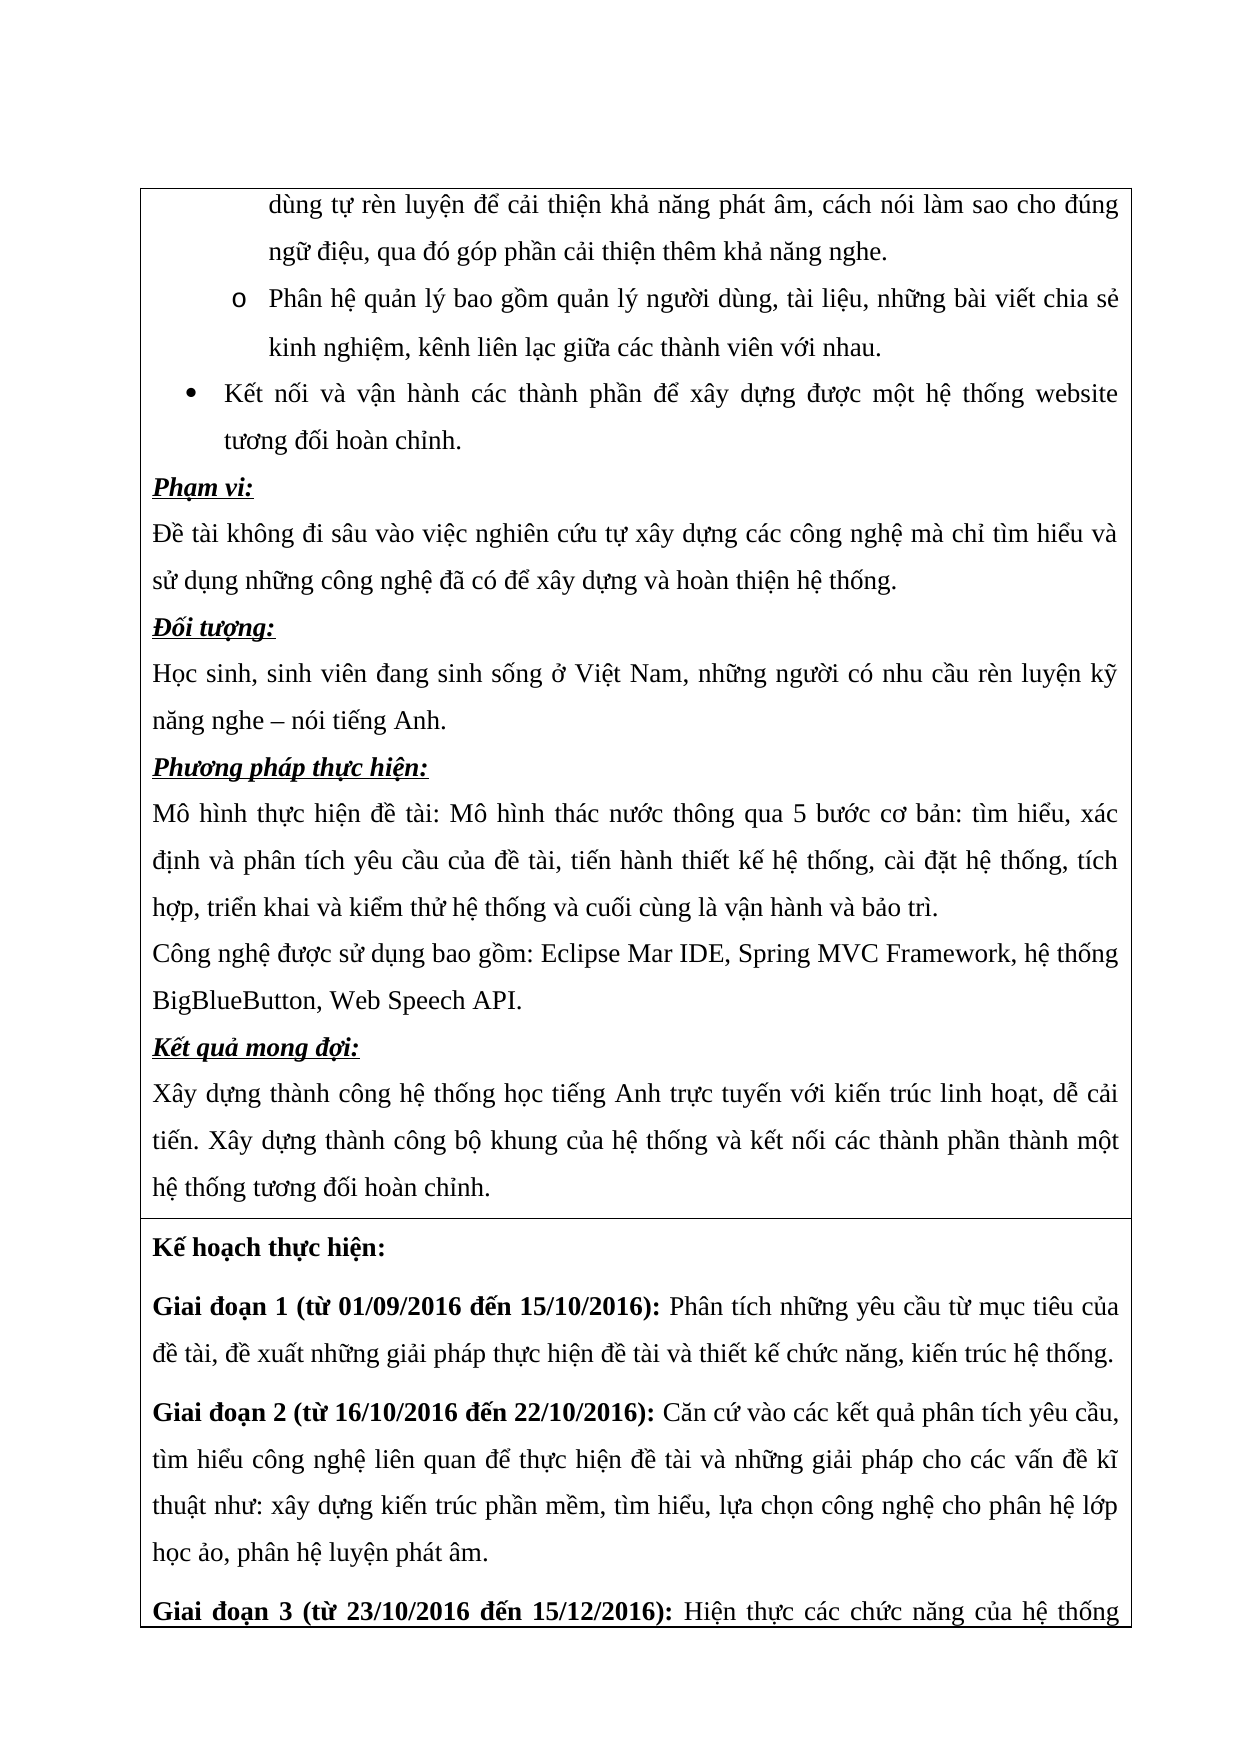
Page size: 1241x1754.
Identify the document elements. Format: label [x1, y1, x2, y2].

table_cell [141, 189, 1131, 1218]
table_cell [141, 1219, 1131, 1626]
